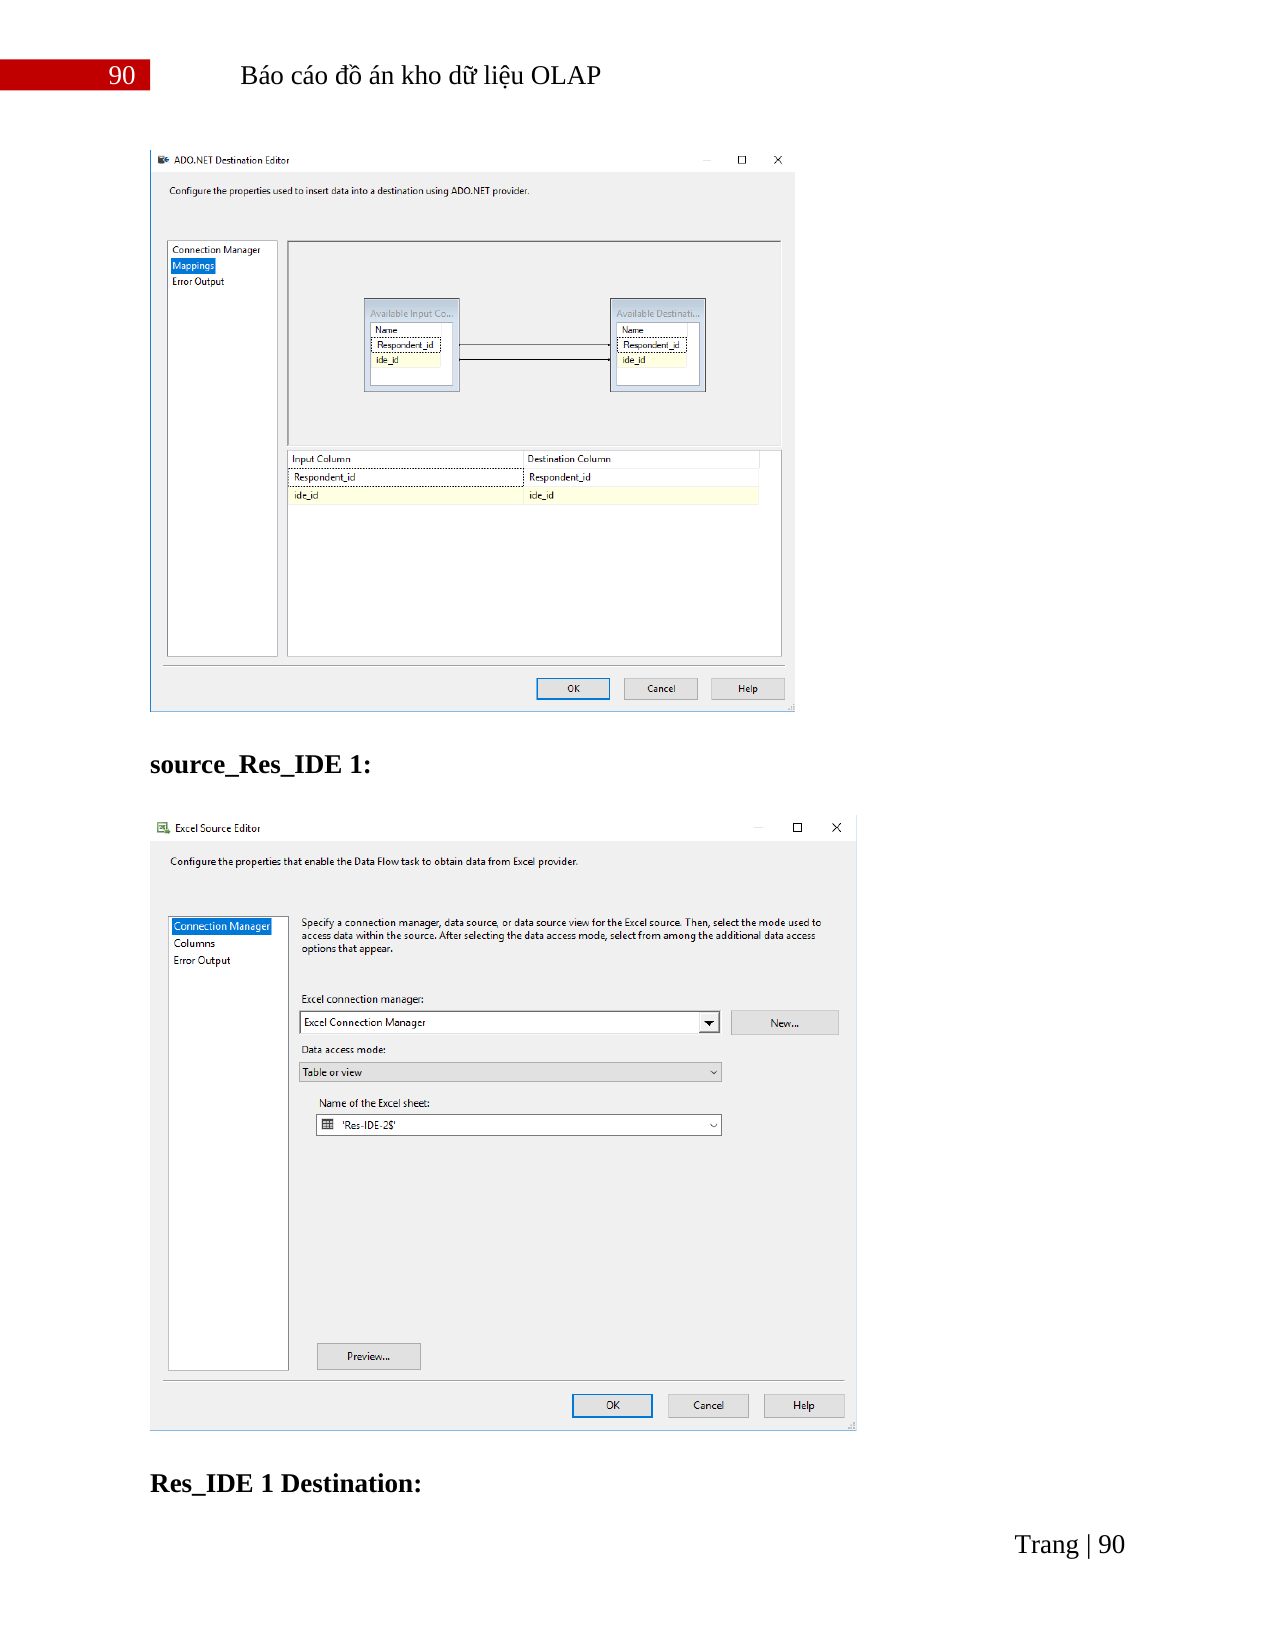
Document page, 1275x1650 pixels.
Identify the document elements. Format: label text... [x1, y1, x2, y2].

text source_Res_IDE 1: [150, 748, 1125, 779]
picture [150, 815, 857, 1431]
text Res_IDE 1 Destination: [150, 1467, 1125, 1498]
picture [150, 150, 795, 712]
